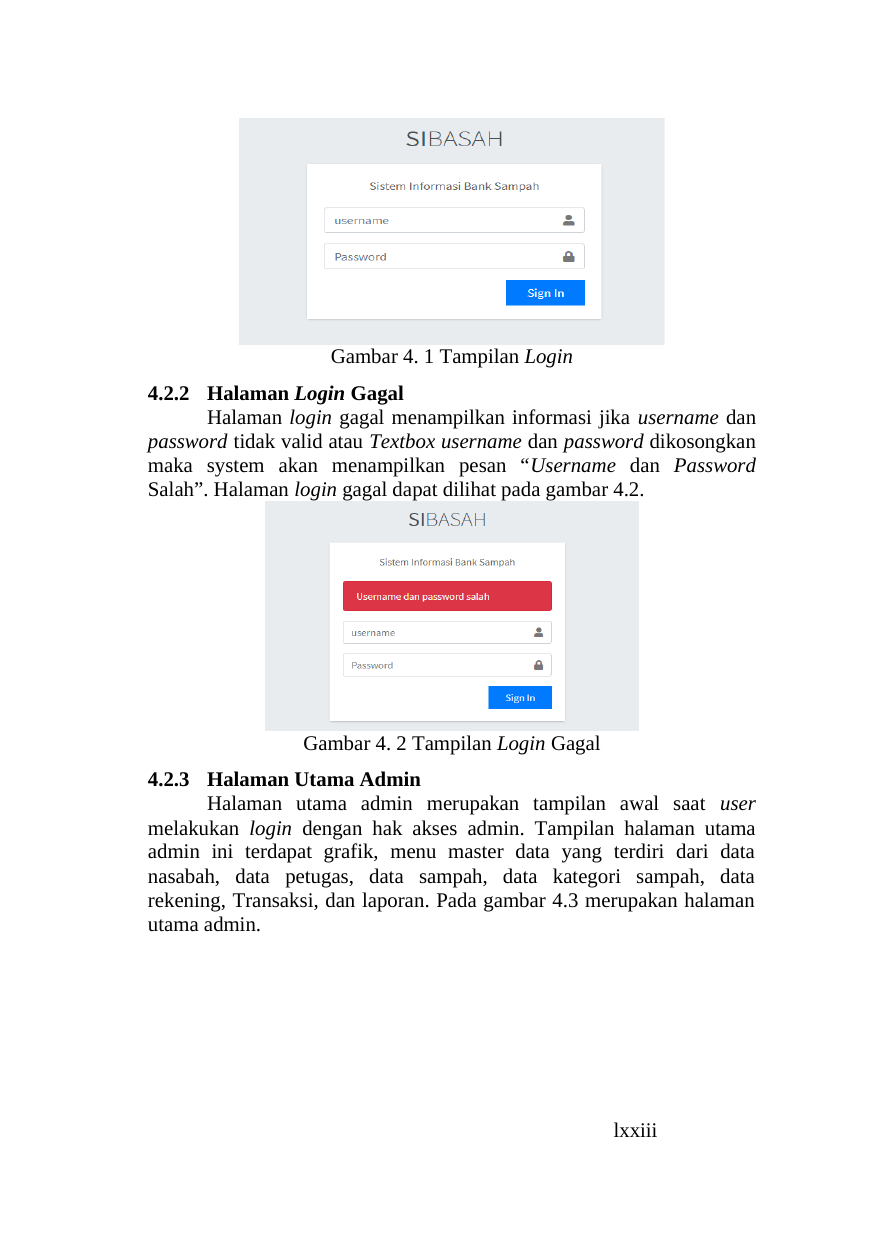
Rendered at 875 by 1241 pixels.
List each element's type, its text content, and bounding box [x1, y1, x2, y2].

picture [265, 501, 639, 731]
text Halaman Utama Admin [148, 767, 756, 791]
text Halaman login gagal menampilkan informasi jika username dan password tidak valid atau Textbox username dan password dikosongkan maka system akan menampilkan pesan “Username dan Password Salah”. Halaman login gagal dapat dilihat pada gambar 4.2. [148, 405, 756, 501]
text Halaman Login Gagal [148, 381, 756, 405]
text Halaman utama admin merupakan tampilan awal saat user melakukan login dengan hak akses admin. Tampilan halaman utama admin ini terdapat grafik, menu master data yang terdiri dari data nasabah, data petugas, data sampah, data kategori sampah, data rekening, Transaksi, dan laporan. Pada gambar 4.3 merupakan halaman utama admin. [148, 791, 756, 936]
picture [239, 118, 665, 345]
